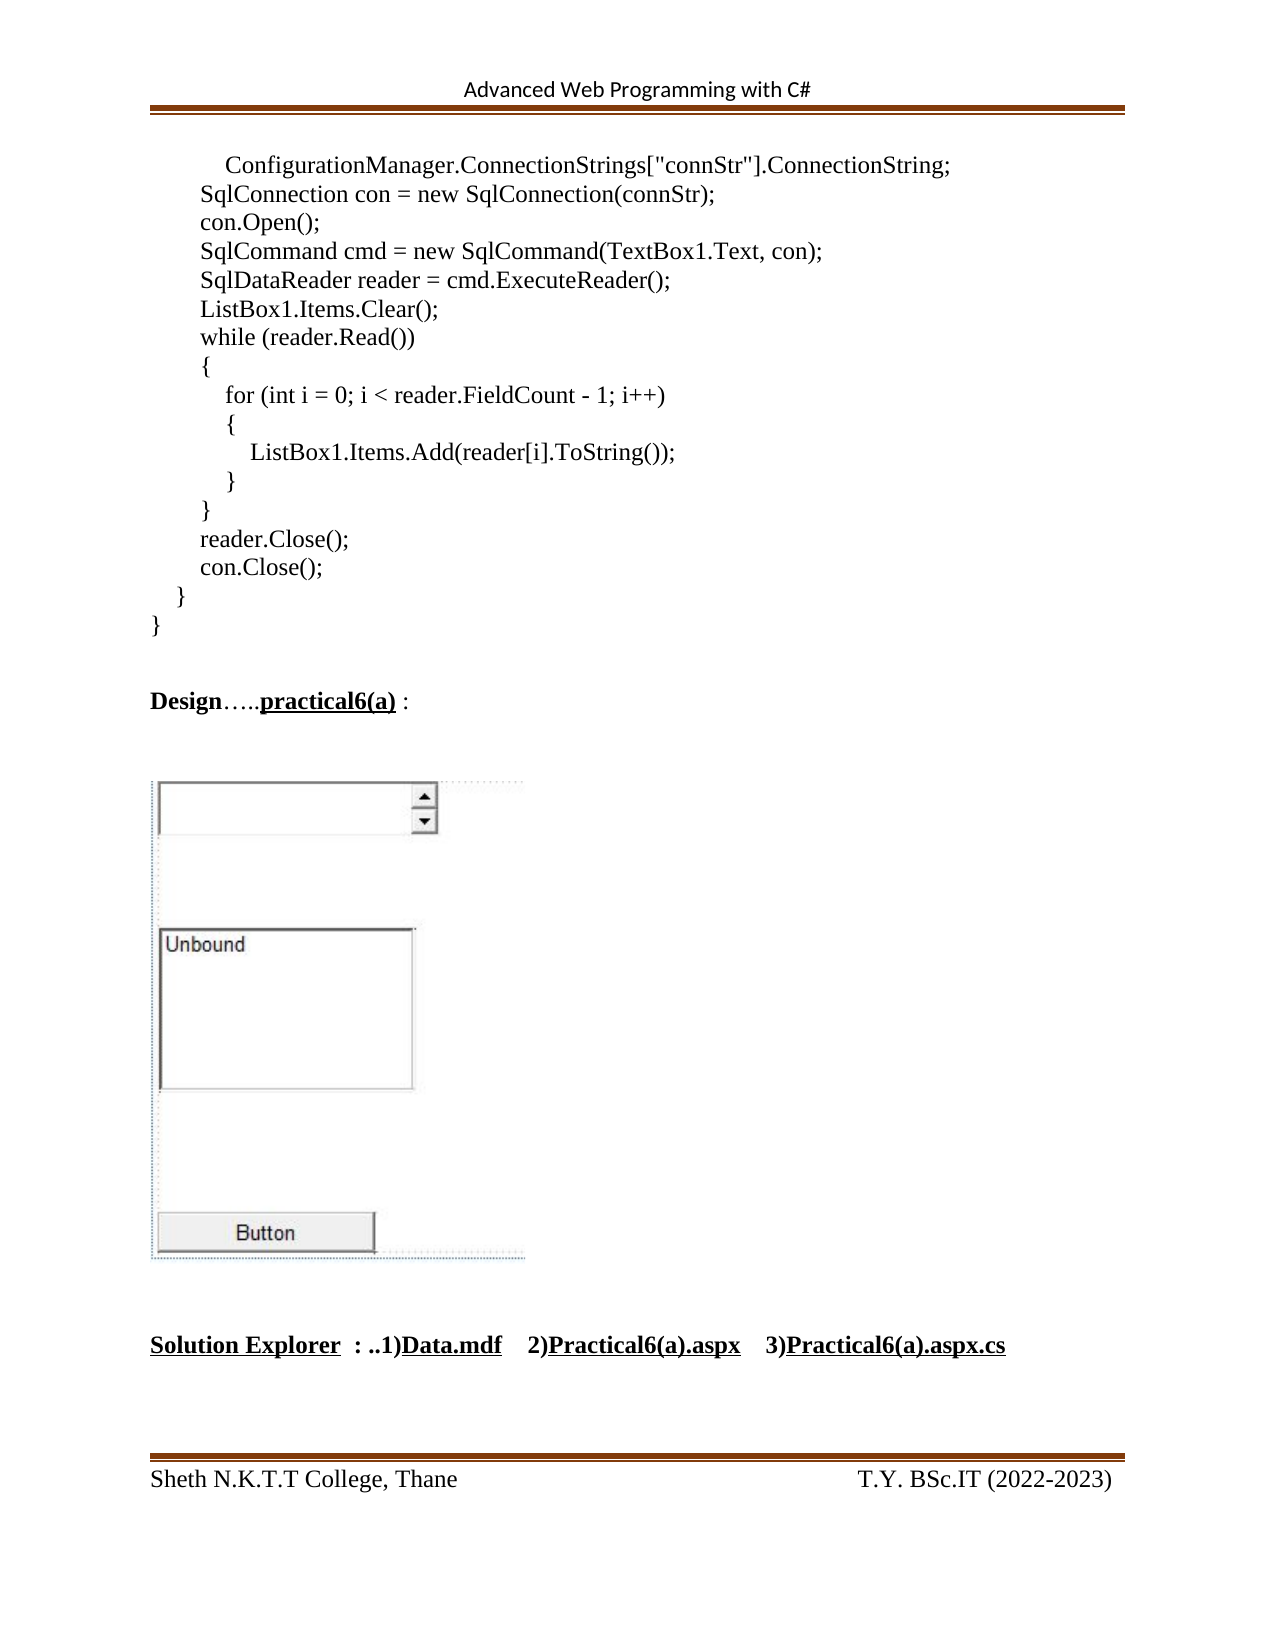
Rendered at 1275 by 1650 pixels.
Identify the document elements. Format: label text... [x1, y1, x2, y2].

text { [150, 351, 1125, 380]
text Solution Explorer : ..1)Data.mdf 2)Practical6(a).aspx 3)Practical6(a).aspx.cs [150, 1330, 1125, 1358]
text SqlConnection con = new SqlConnection(connStr); [150, 179, 1125, 207]
text Design…..practical6(a) : [150, 686, 1125, 715]
text } [150, 610, 1125, 639]
text ConfigurationManager.ConnectionStrings["connStr"].ConnectionString; [150, 150, 1125, 179]
text con.Open(); [150, 207, 1125, 236]
text ListBox1.Items.Clear(); [150, 294, 1125, 322]
text reader.Close(); [150, 524, 1125, 552]
text } [150, 466, 1125, 495]
text ListBox1.Items.Add(reader[i].ToString()); [150, 437, 1125, 466]
text SqlDataReader reader = cmd.ExecuteReader(); [150, 265, 1125, 294]
text con.Close(); [150, 552, 1125, 581]
text { [150, 409, 1125, 437]
text } [150, 495, 1125, 524]
text for (int i = 0; i < reader.FieldCount - 1; i++) [150, 380, 1125, 409]
text while (reader.Read()) [150, 322, 1125, 351]
text } [150, 581, 1125, 610]
text SqlCommand cmd = new SqlCommand(TextBox1.Text, con); [150, 236, 1125, 265]
picture [150, 781, 525, 1264]
